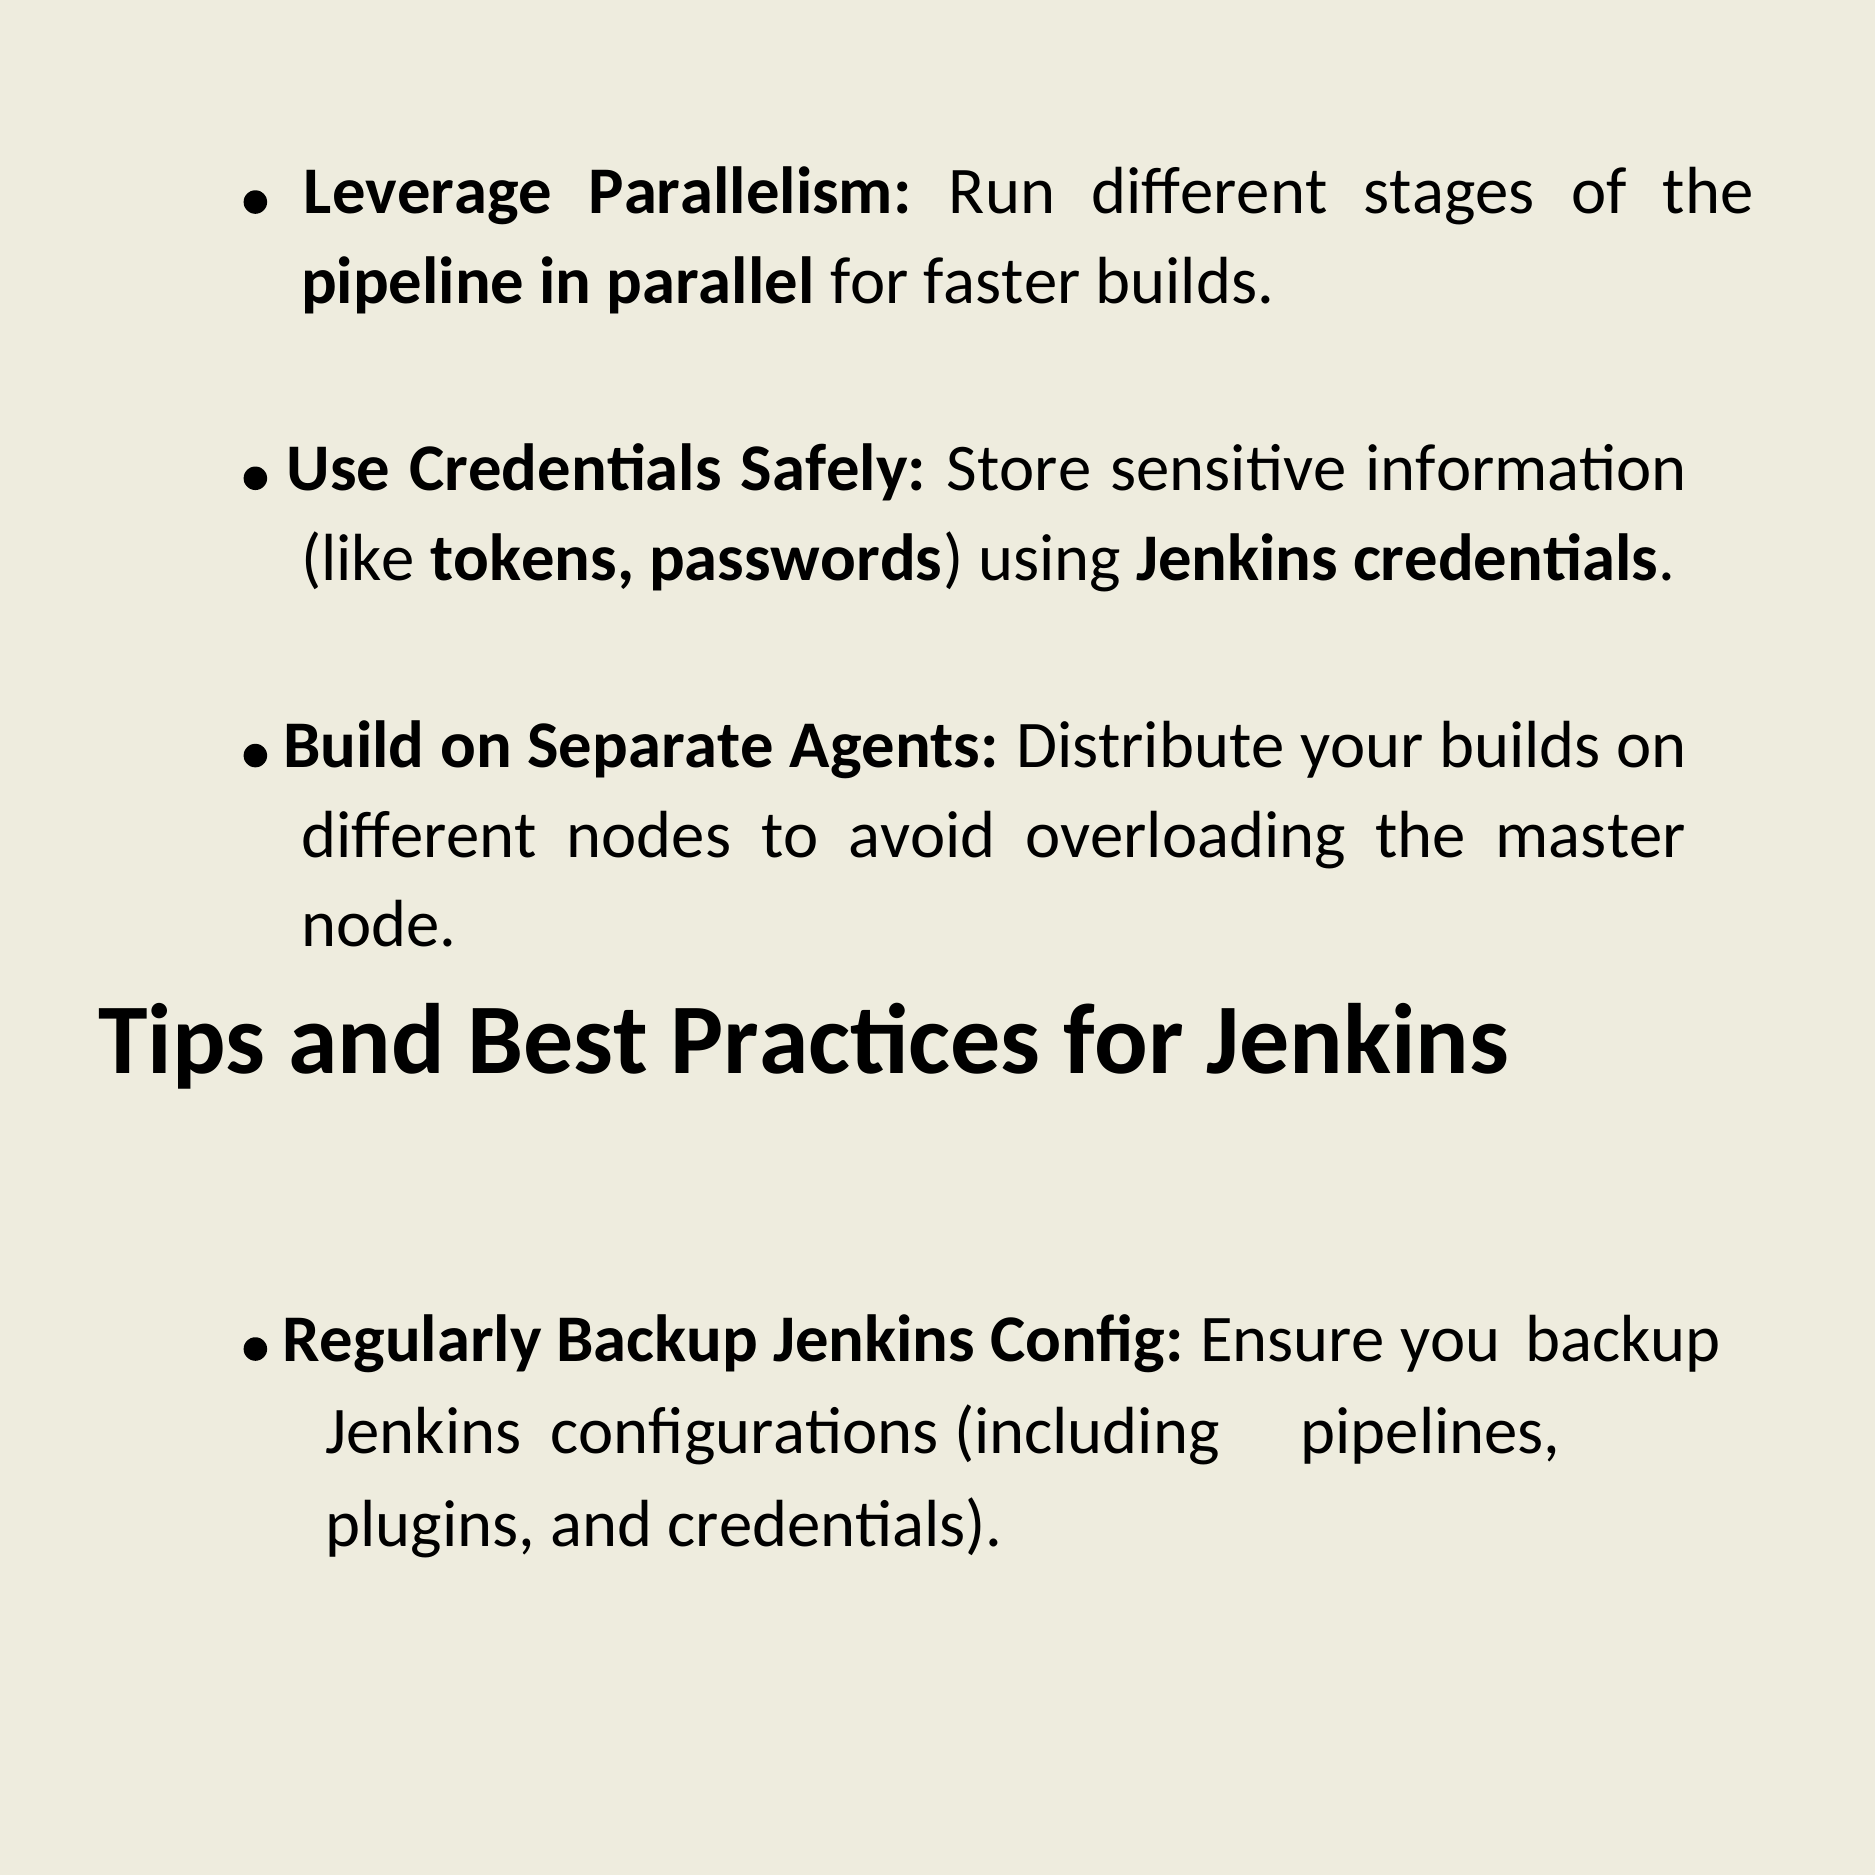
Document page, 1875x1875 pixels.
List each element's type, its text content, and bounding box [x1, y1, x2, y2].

text Regularly Backup Jenkins Config: Ensure you backup Jenkins configurations (including pipelines, plugins, and credentials). [244, 1296, 1798, 1563]
text Use Credentials Safely: Store sensitive information (like tokens, passwords) using Jenkins credentials. [244, 426, 1687, 597]
text Build on Separate Agents: Distribute your builds on different nodes to avoid overloading the master node. [244, 703, 1687, 963]
subtitle Tips and Best Practices for Jenkins [75, 977, 1798, 1099]
text Leverage Parallelism: Run different stages of the pipeline in parallel for faster builds. [244, 149, 1754, 320]
